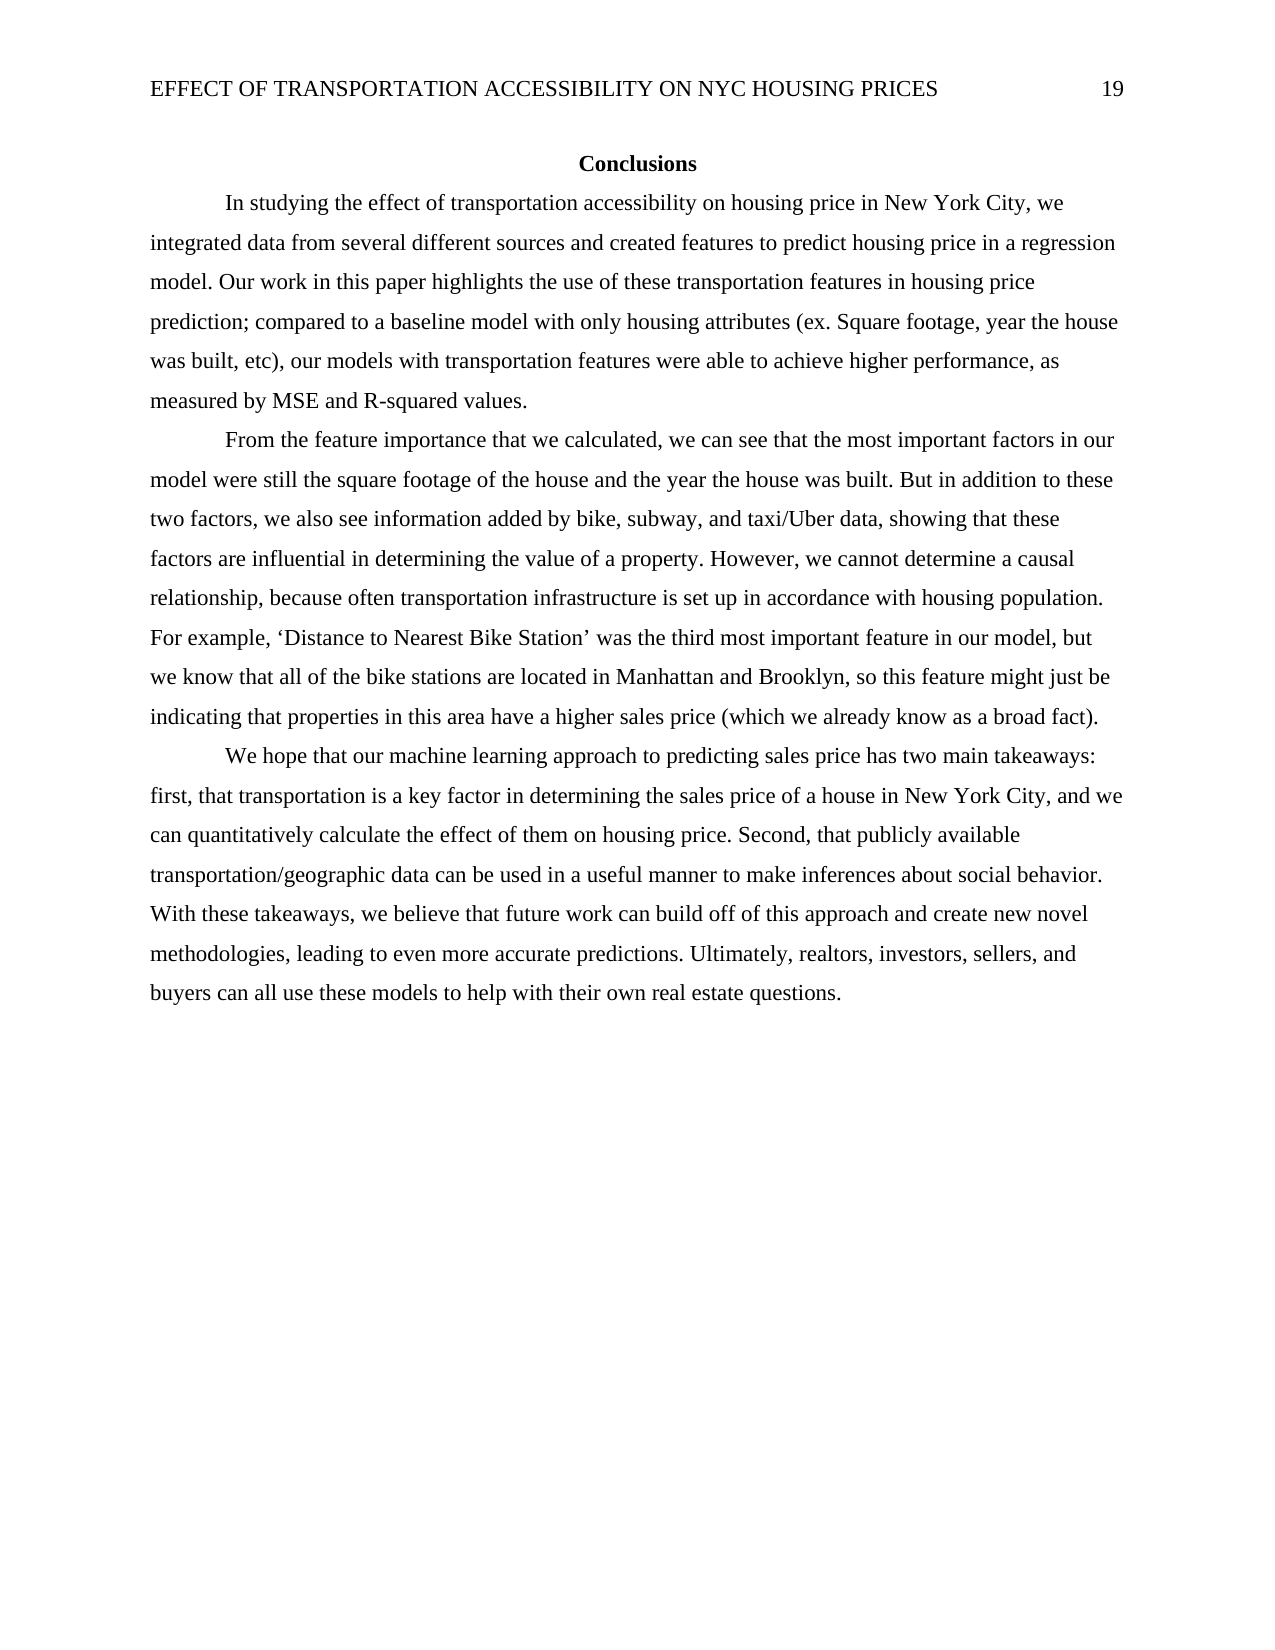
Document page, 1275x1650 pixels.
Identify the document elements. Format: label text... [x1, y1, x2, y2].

text Conclusions [150, 150, 1125, 176]
text In studying the effect of transportation accessibility on housing price in New York City, we integrated data from several different sources and created features to predict housing price in a regression model. Our work in this paper highlights the use of these transportation features in housing price prediction; compared to a baseline model with only housing attributes (ex. Square footage, year the house was built, etc), our models with transportation features were able to achieve higher performance, as measured by MSE and R-squared values. [150, 189, 1125, 413]
text From the feature importance that we calculated, we can see that the most important factors in our model were still the square footage of the house and the year the house was built. But in addition to these two factors, we also see information added by bike, subway, and taxi/Uber data, showing that these factors are influential in determining the value of a property. However, we cannot determine a causal relationship, because often transportation infrastructure is set up in accordance with housing population. For example, ‘Distance to Nearest Bike Station’ was the third most important feature in our model, but we know that all of the bike stations are located in Manhattan and Brooklyn, so this feature might just be indicating that properties in this area have a higher sales price (which we already know as a broad fact). [150, 426, 1125, 729]
text We hope that our machine learning approach to predicting sales price has two main takeaways: first, that transportation is a key factor in determining the sales price of a house in New York City, and we can quantitatively calculate the effect of them on housing price. Second, that publicly available transportation/geographic data can be used in a useful manner to make inferences about social behavior. With these takeaways, we believe that future work can build off of this approach and create new novel methodologies, leading to even more accurate predictions. Ultimately, realtors, investors, sellers, and buyers can all use these models to help with their own real estate questions. [150, 742, 1125, 1005]
